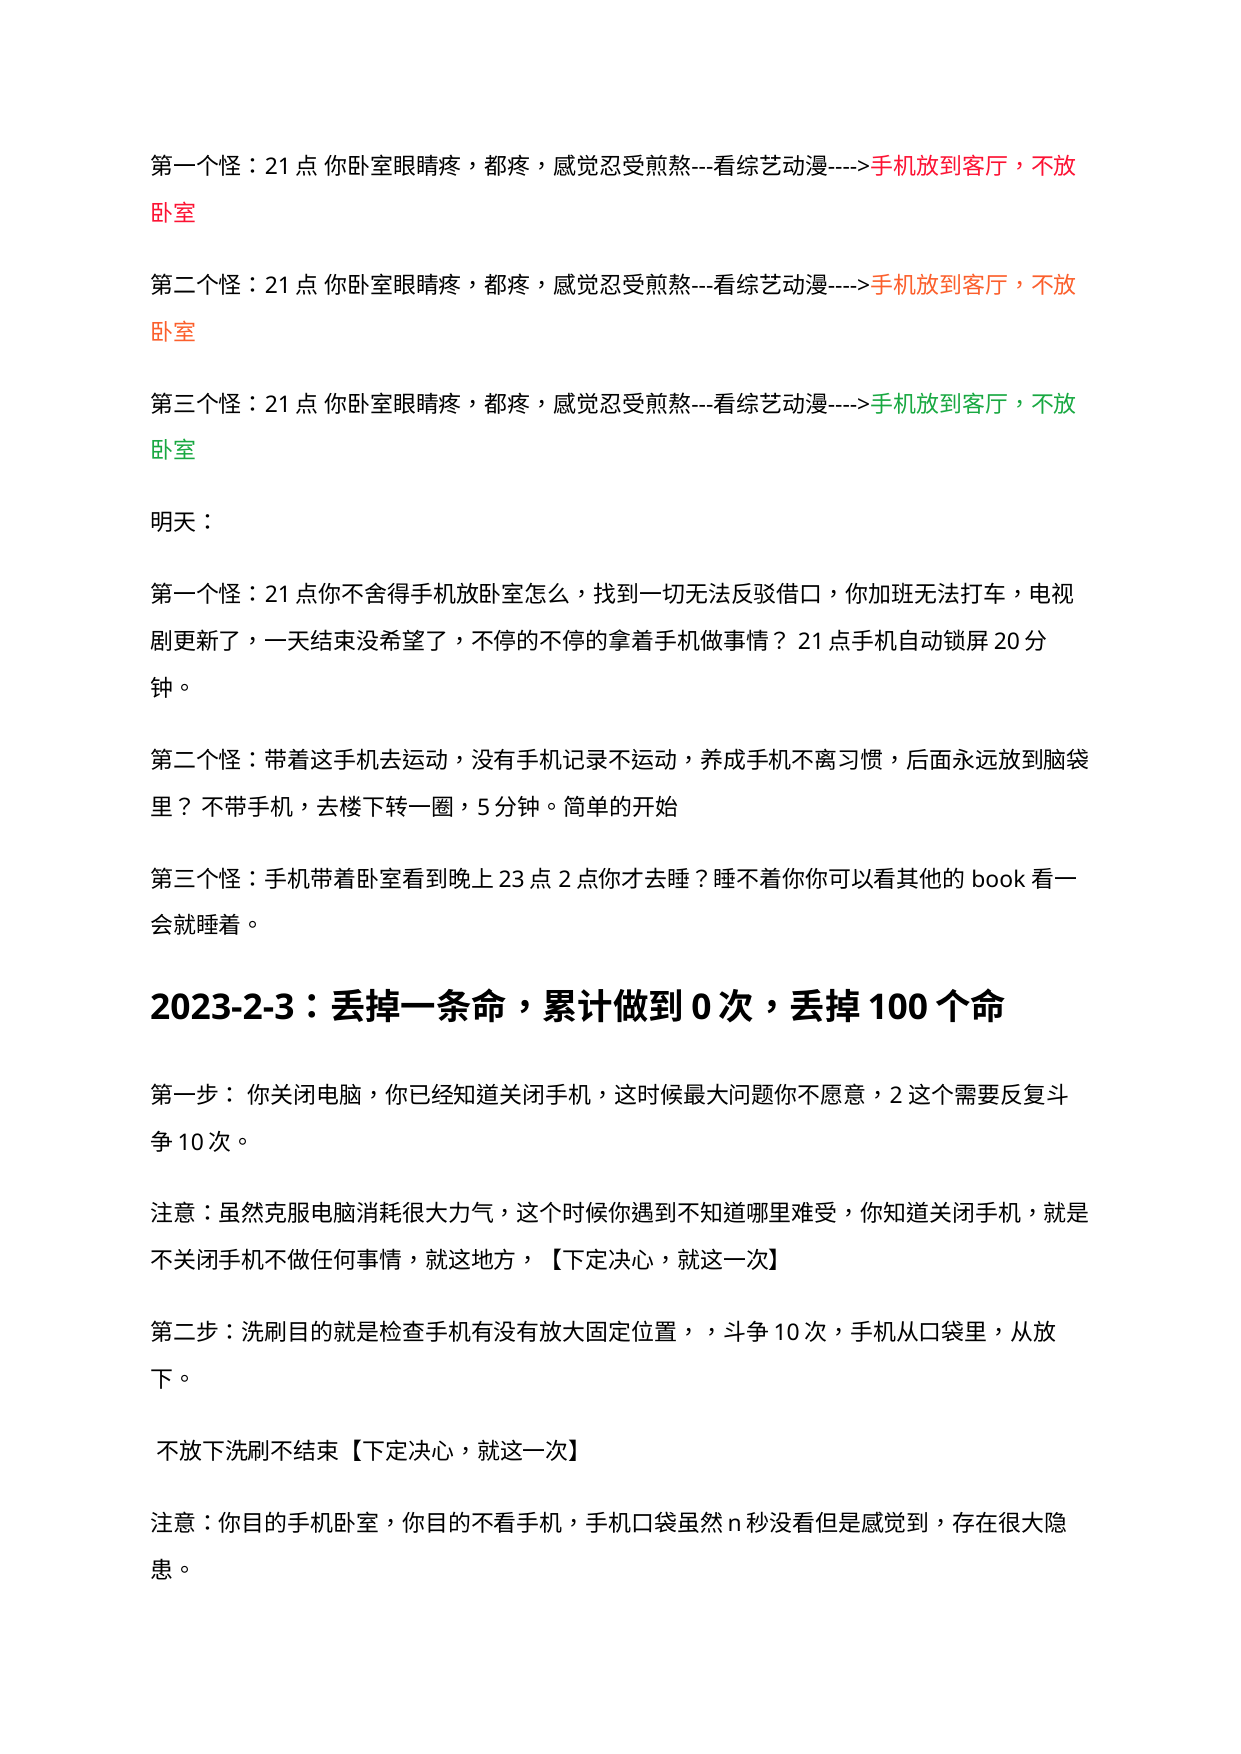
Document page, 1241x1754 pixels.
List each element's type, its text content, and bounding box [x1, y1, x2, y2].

text 不放下洗刷不结束【下定决心，就这一次】 [150, 1435, 1090, 1466]
text 第二个怪：21点 你卧室眼睛疼，都疼，感觉忍受煎熬---看综艺动漫---->手机放到客厅，不放卧室 [150, 269, 1090, 347]
text 注意：虽然克服电脑消耗很大力气，这个时候你遇到不知道哪里难受，你知道关闭手机，就是不关闭手机不做任何事情，就这地方，【下定决心，就这一次】 [150, 1197, 1090, 1275]
text 第三个怪：21点 你卧室眼睛疼，都疼，感觉忍受煎熬---看综艺动漫---->手机放到客厅，不放卧室 [150, 387, 1090, 466]
text 注意：你目的手机卧室，你目的不看手机，手机口袋虽然n秒没看但是感觉到，存在很大隐患。 [150, 1507, 1090, 1585]
text 第二个怪：带着这手机去运动，没有手机记录不运动，养成手机不离习惯，后面永远放到脑袋里？ 不带手机，去楼下转一圈，5分钟。简单的开始 [150, 744, 1090, 822]
subtitle 2023-2-3：丢掉一条命，累计做到0次，丢掉100个命 [150, 981, 1090, 1029]
text 第一个怪：21点 你卧室眼睛疼，都疼，感觉忍受煎熬---看综艺动漫---->手机放到客厅，不放卧室 [150, 150, 1090, 228]
text 明天： [150, 506, 1090, 537]
text 第三个怪：手机带着卧室看到晚上23点 2点你才去睡？睡不着你你可以看其他的 book 看一会就睡着。 [150, 862, 1090, 941]
text 第二步：洗刷目的就是检查手机有没有放大固定位置，，斗争10次，手机从口袋里，从放下。 [150, 1316, 1090, 1394]
text 第一步： 你关闭电脑，你已经知道关闭手机，这时候最大问题你不愿意，2 这个需要反复斗争10次。 [150, 1078, 1090, 1157]
text 第一个怪：21点你不舍得手机放卧室怎么，找到一切无法反驳借口，你加班无法打车，电视剧更新了，一天结束没希望了，不停的不停的拿着手机做事情？ 21点手机自动锁屏20分钟。 [150, 578, 1090, 703]
